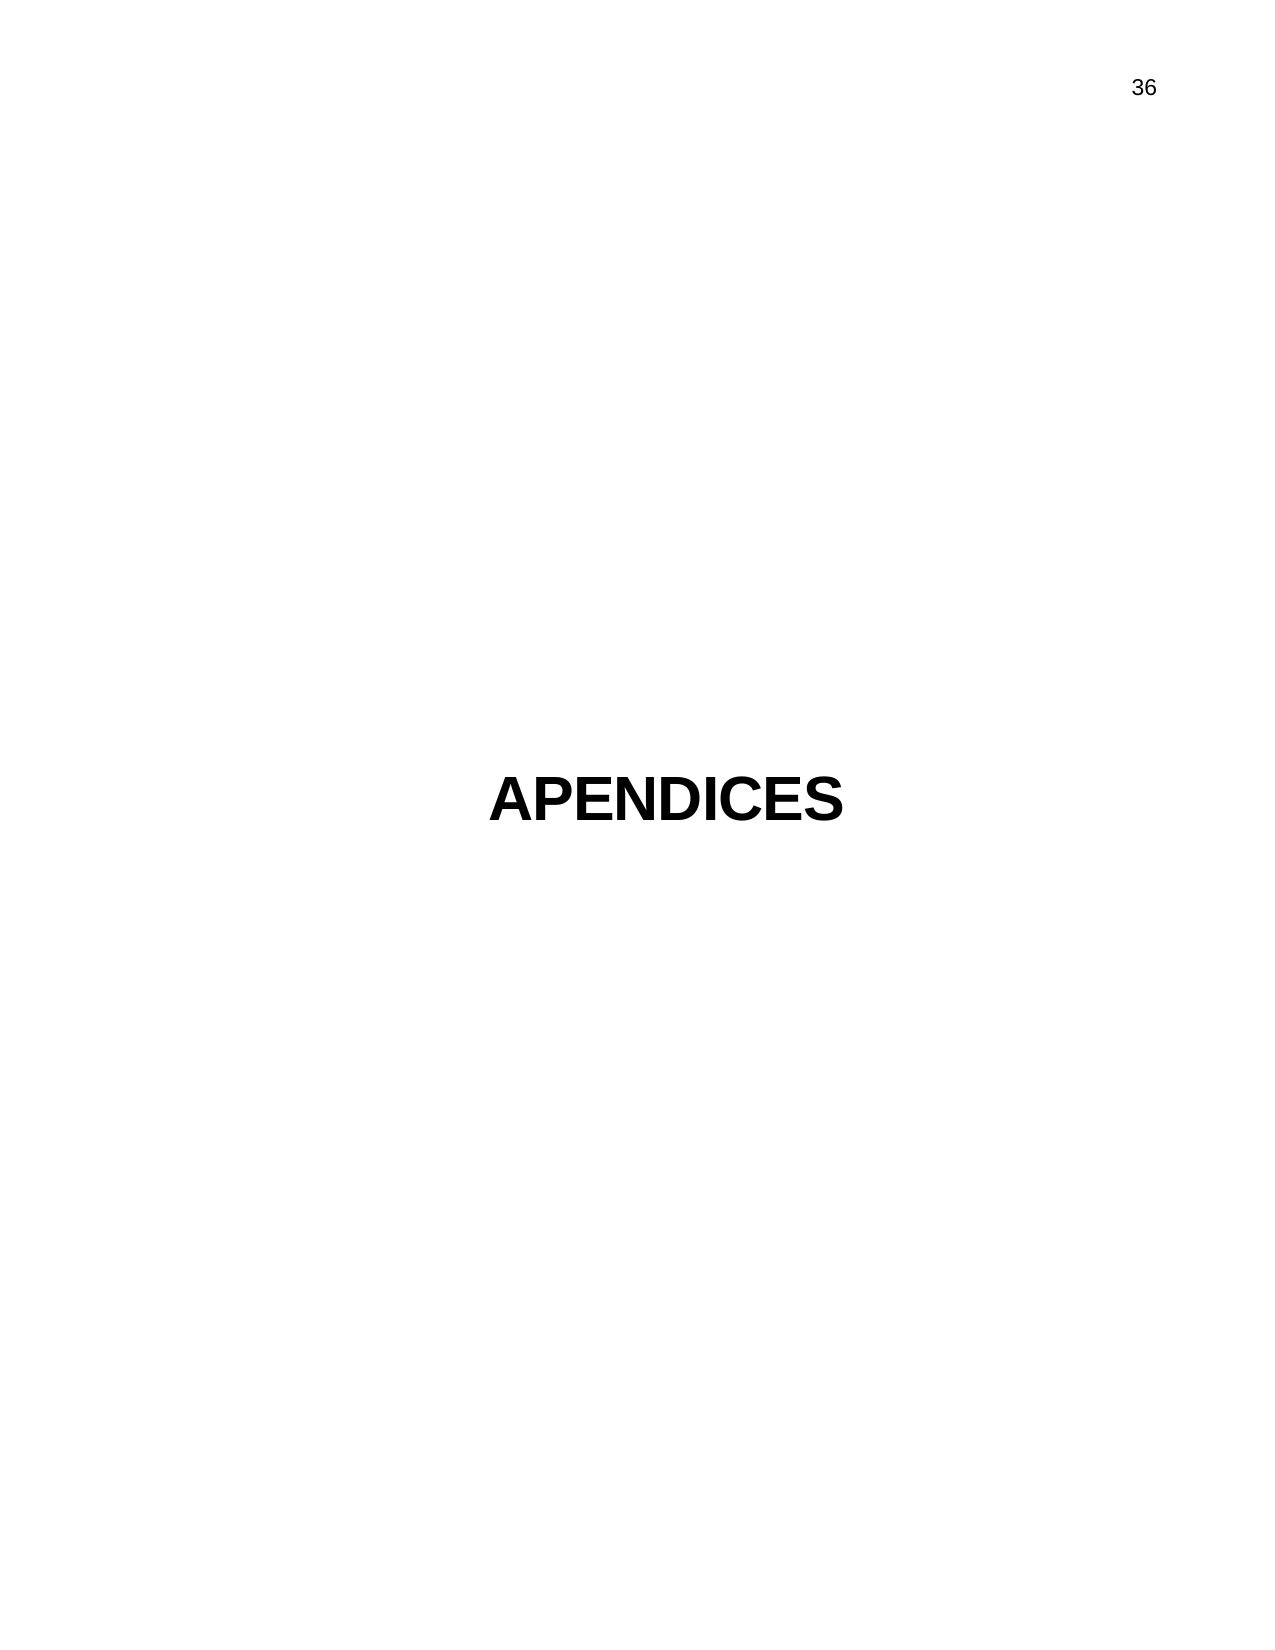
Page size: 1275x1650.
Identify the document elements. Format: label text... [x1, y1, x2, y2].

title APENDICES [177, 762, 1157, 834]
